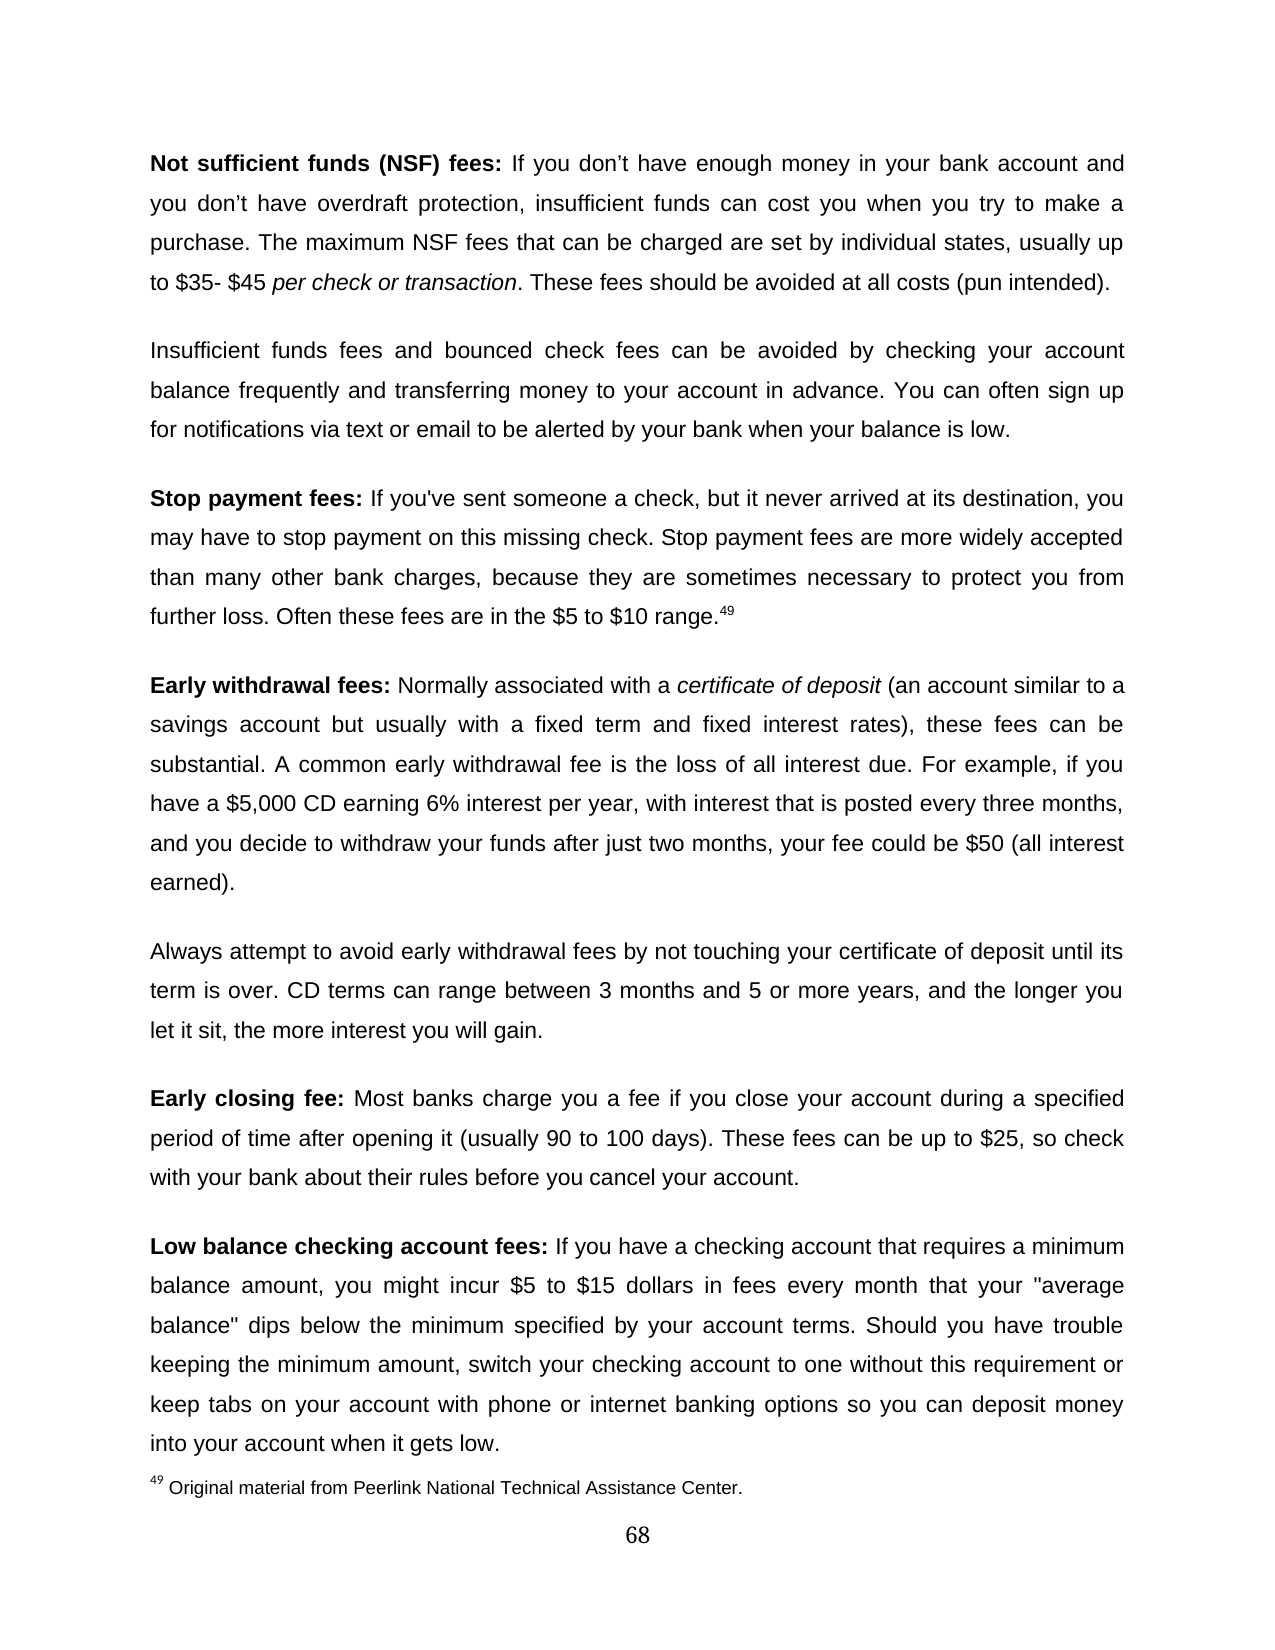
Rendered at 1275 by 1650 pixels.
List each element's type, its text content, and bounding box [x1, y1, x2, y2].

text Early closing fee: Most banks charge you a fee if you close your account during a specified period of time after opening it (usually 90 to 100 days). These fees can be up to $25, so check with your bank about their rules before you cancel your account. [150, 1085, 1125, 1191]
text Insufficient funds fees and bounced check fees can be avoided by checking your account balance frequently and transferring money to your account in advance. You can often sign up for notifications via text or email to be alerted by your bank when your balance is low. [150, 337, 1125, 442]
text Not sufficient funds (NSF) fees: If you don’t have enough money in your bank account and you don’t have overdraft protection, insufficient funds can cost you when you try to make a purchase. The maximum NSF fees that can be charged are set by individual states, usually up to $35- $45 per check or transaction. These fees should be avoided at all costs (pun intended). [150, 150, 1125, 295]
text Stop payment fees: If you've sent someone a check, but it never arrived at its destination, you may have to stop payment on this missing check. Stop payment fees are more widely accepted than many other bank charges, because they are sometimes necessary to protect you from further loss. Often these fees are in the $5 to $10 range. [150, 485, 1125, 629]
text Low balance checking account fees: If you have a checking account that requires a minimum balance amount, you might incur $5 to $15 dollars in fees every month that your "average balance" dips below the minimum specified by your account terms. Should you have trouble keeping the minimum amount, switch your checking account to one without this requirement or keep tabs on your account with phone or internet banking options so you can deposit money into your account when it gets low. [150, 1233, 1125, 1457]
text Always attempt to avoid early withdrawal fees by not touching your certificate of deposit until its term is over. CD terms can range between 3 months and 5 or more years, and the longer you let it sit, the more interest you will gain. [150, 938, 1125, 1043]
text Early withdrawal fees: Normally associated with a certificate of deposit (an account similar to a savings account but usually with a fixed term and fixed interest rates), these fees can be substantial. A common early withdrawal fee is the loss of all interest due. For example, if you have a $5,000 CD earning 6% interest per year, with interest that is posted every three months, and you decide to withdraw your funds after just two months, your fee could be $50 (all interest earned). [150, 672, 1125, 896]
